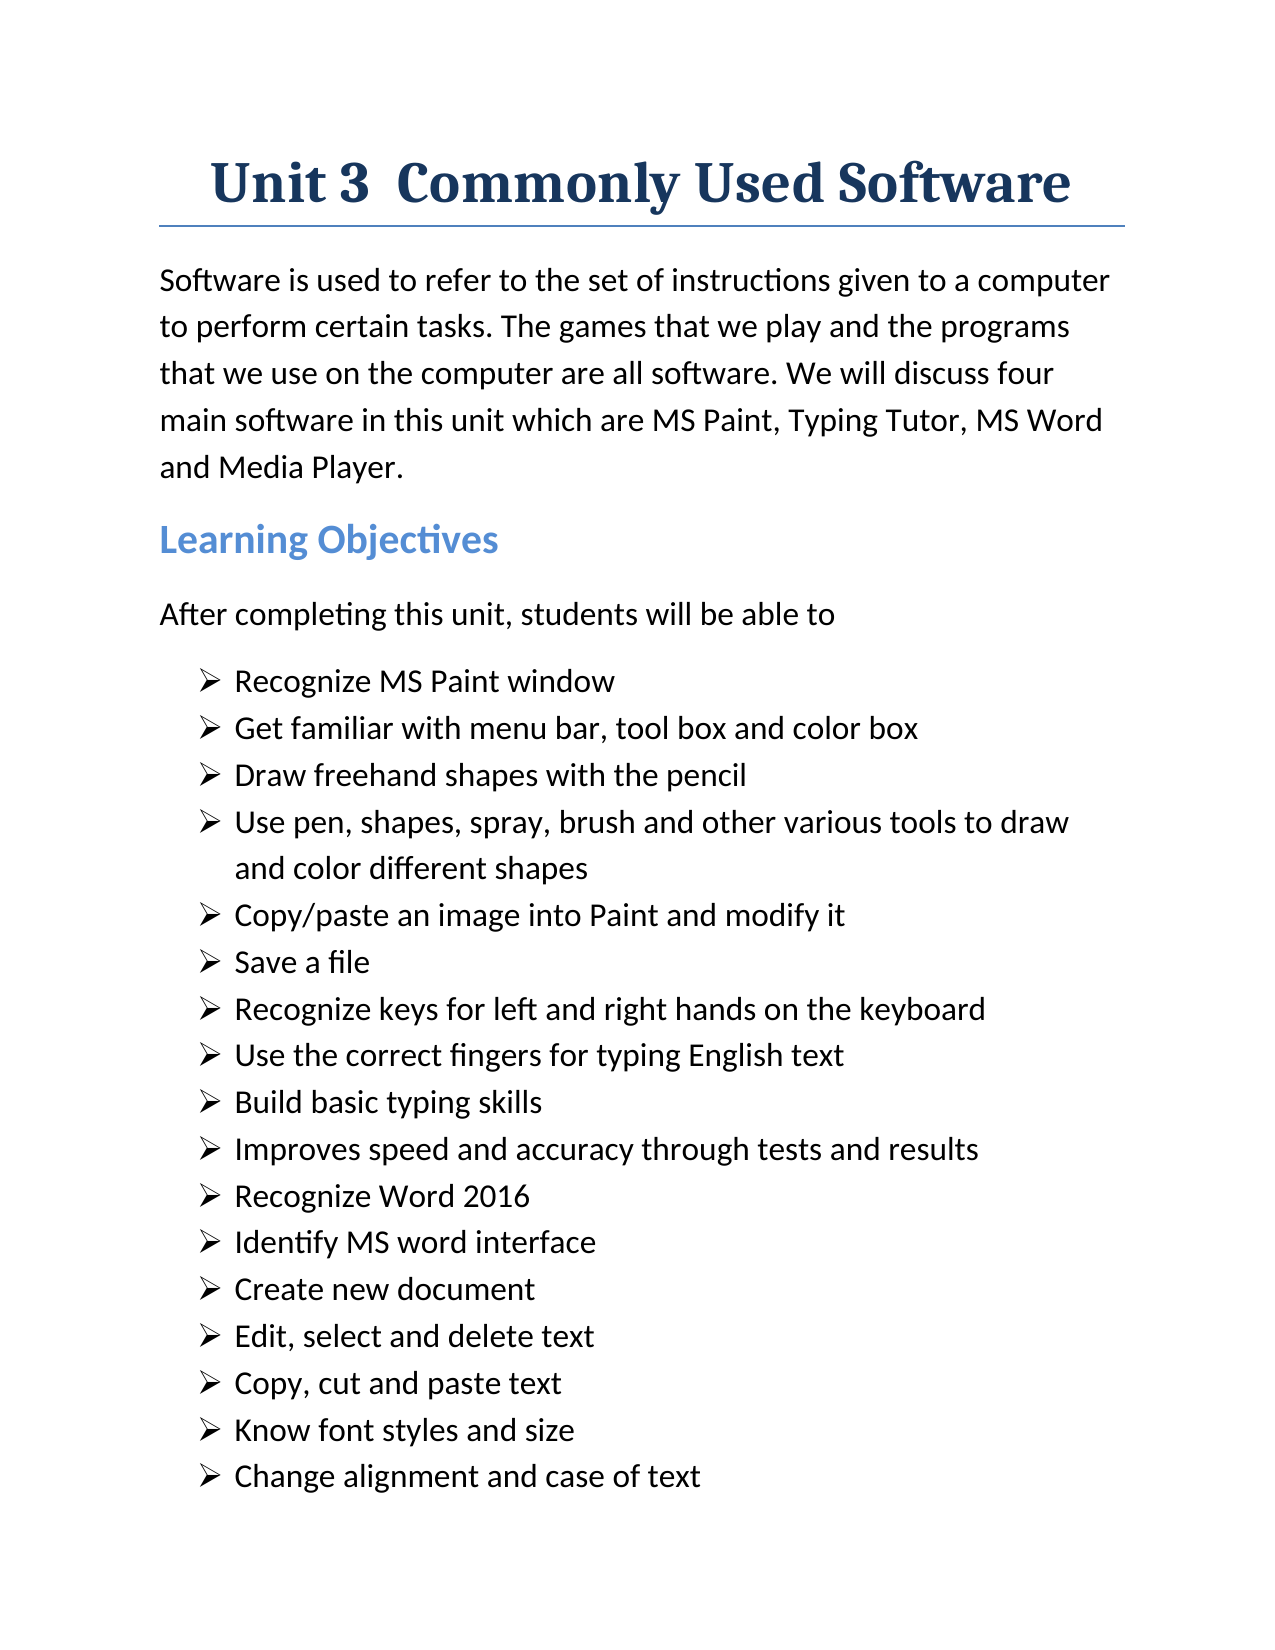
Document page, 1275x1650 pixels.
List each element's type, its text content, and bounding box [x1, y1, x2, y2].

text After completing this unit, students will be able to [159, 593, 1125, 633]
title Unit 3 Commonly Used Software [159, 150, 1125, 225]
list Copy, cut and paste text [197, 1362, 1125, 1403]
list Create new document [197, 1268, 1125, 1309]
list Save a file [197, 941, 1125, 982]
list Change alignment and case of text [197, 1455, 1125, 1496]
list Recognize MS Paint window [197, 660, 1125, 701]
text Learning Objectives [159, 513, 1125, 564]
list Recognize keys for left and right hands on the keyboard [197, 988, 1125, 1028]
list Identify MS word interface [197, 1222, 1125, 1262]
list Improves speed and accuracy through tests and results [197, 1128, 1125, 1169]
list Draw freehand shapes with the pencil [197, 754, 1125, 794]
list Recognize Word 2016 [197, 1175, 1125, 1216]
text Software is used to refer to the set of instructions given to a computer to perform certain tasks. The games that we play and the programs that we use on the computer are all software. We will discuss four main software in this unit which are MS Paint, Typing Tutor, MS Word and Media Player. [159, 259, 1125, 487]
list Know font styles and size [197, 1409, 1125, 1449]
list Copy/paste an image into Paint and modify it [197, 894, 1125, 935]
list Use the correct fingers for typing English text [197, 1034, 1125, 1075]
list Get familiar with menu bar, tool box and color box [197, 707, 1125, 748]
list Use pen, shapes, spray, brush and other various tools to draw and color different shapes [197, 801, 1125, 888]
list Build basic typing skills [197, 1081, 1125, 1122]
list Edit, select and delete text [197, 1315, 1125, 1356]
